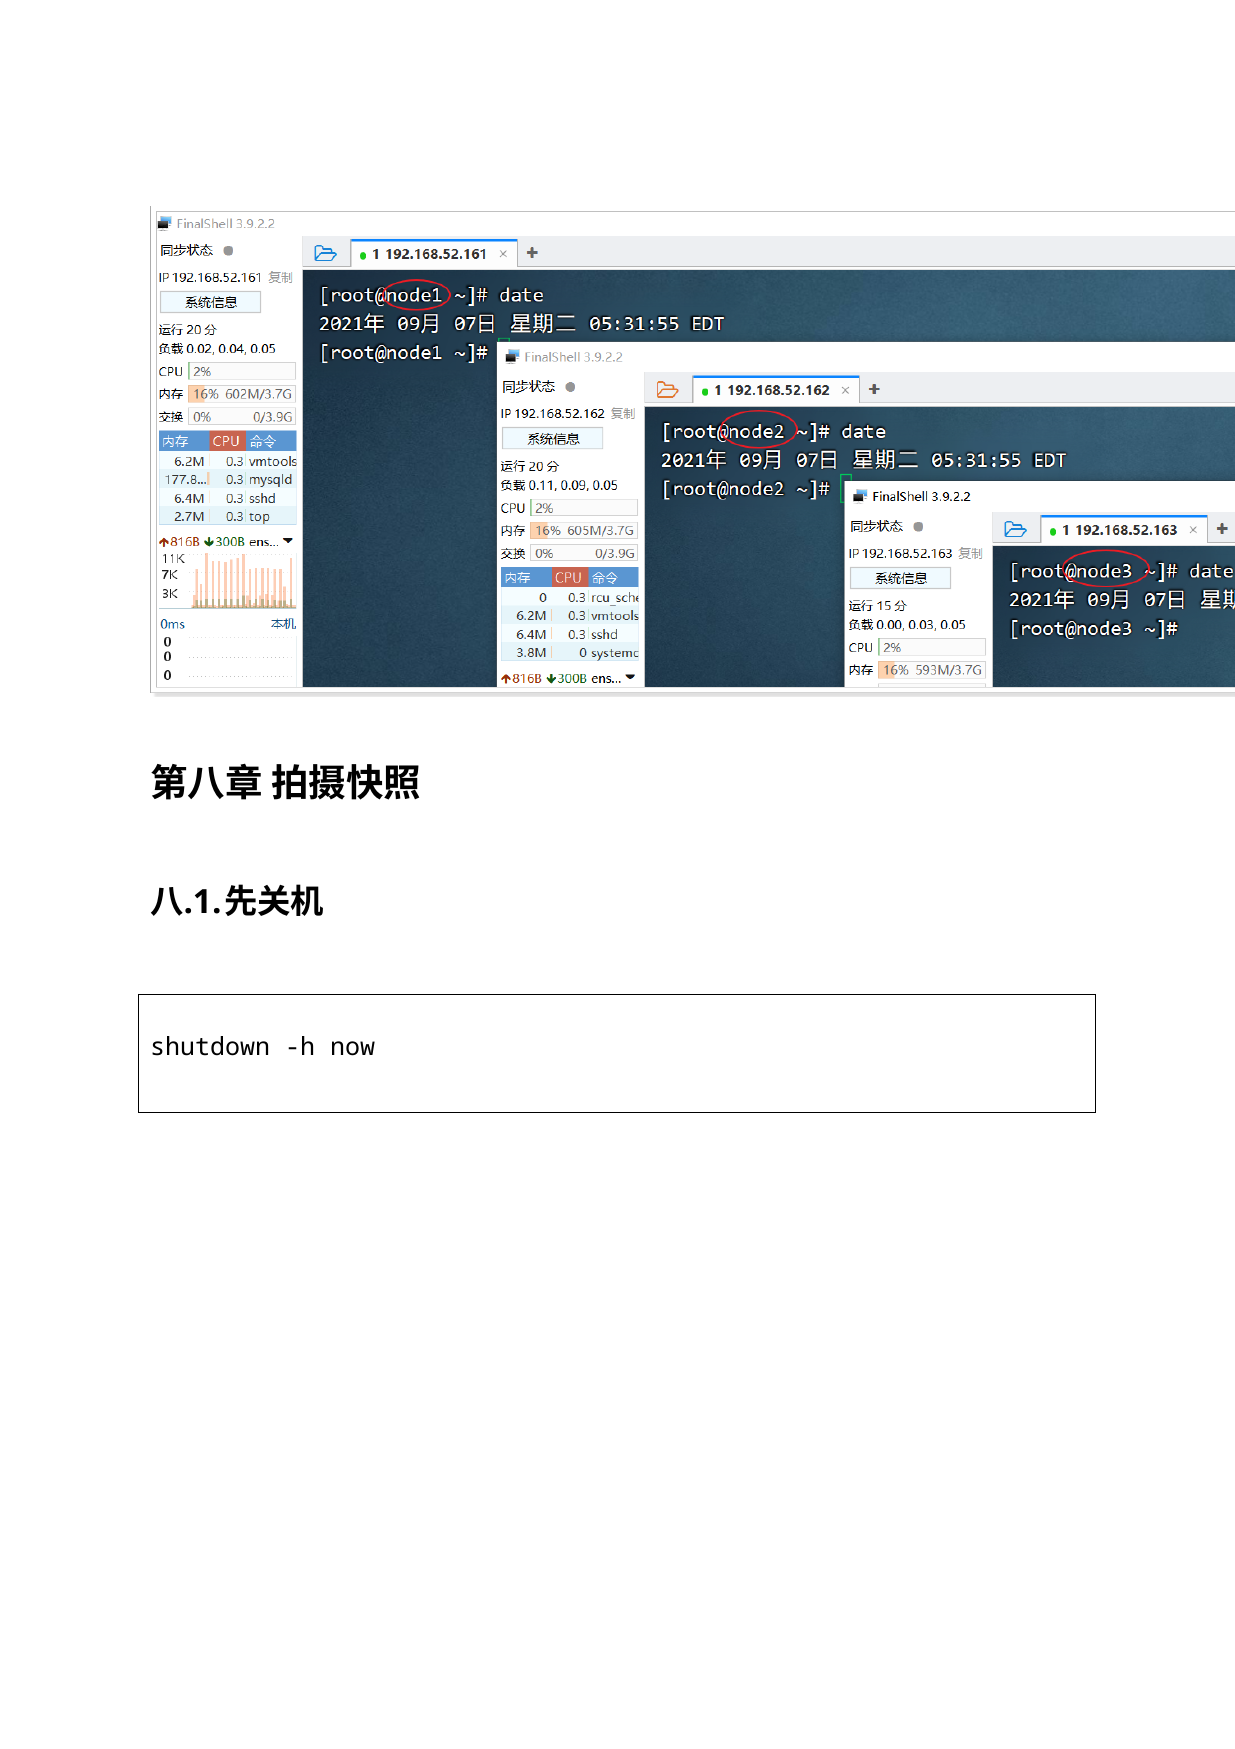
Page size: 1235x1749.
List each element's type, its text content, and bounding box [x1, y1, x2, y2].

subtitle 先关机 [150, 866, 1084, 931]
subtitle 拍摄快照 [150, 747, 1084, 812]
picture [150, 206, 1235, 697]
table_header shutdown -h now [139, 995, 1095, 1112]
